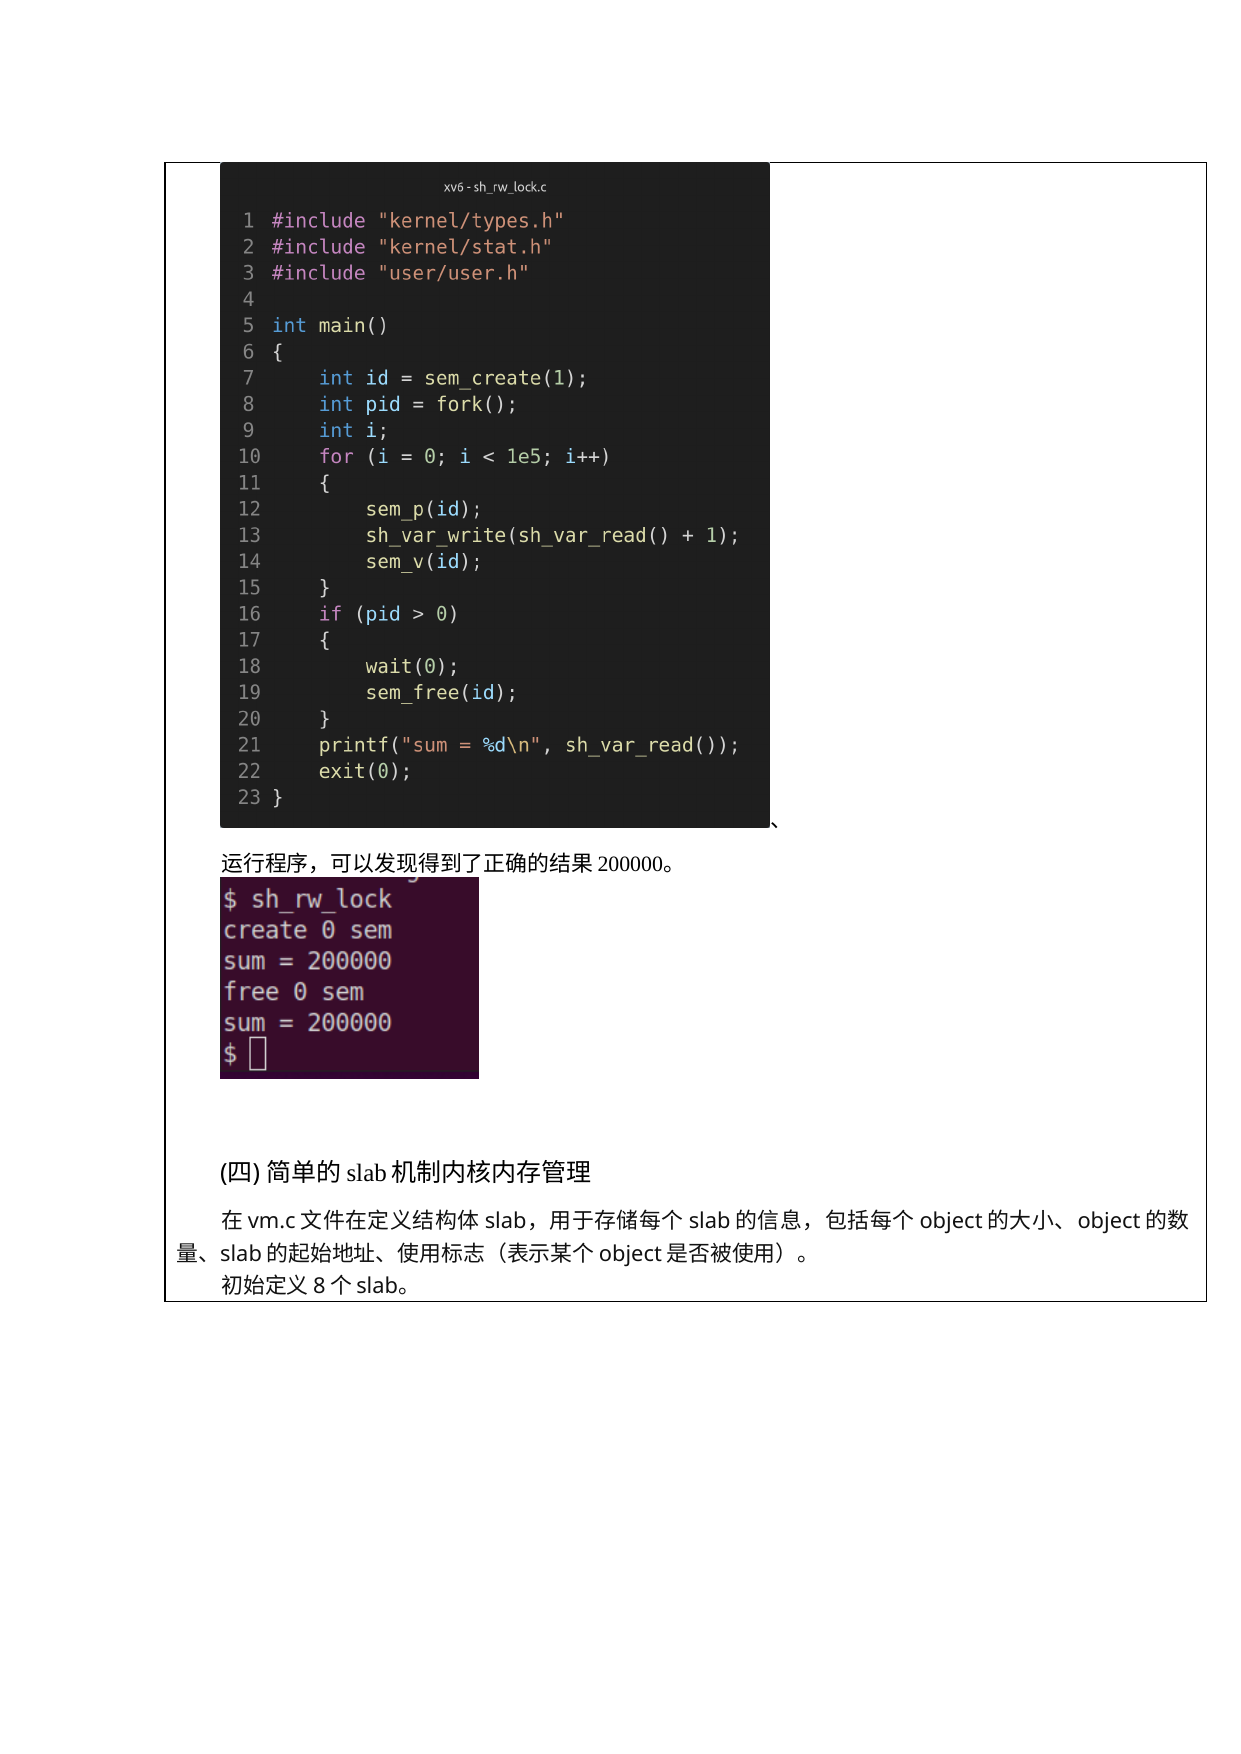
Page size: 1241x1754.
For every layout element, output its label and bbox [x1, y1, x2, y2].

picture [220, 877, 479, 1079]
table_header [166, 163, 1206, 1301]
picture [220, 162, 770, 828]
